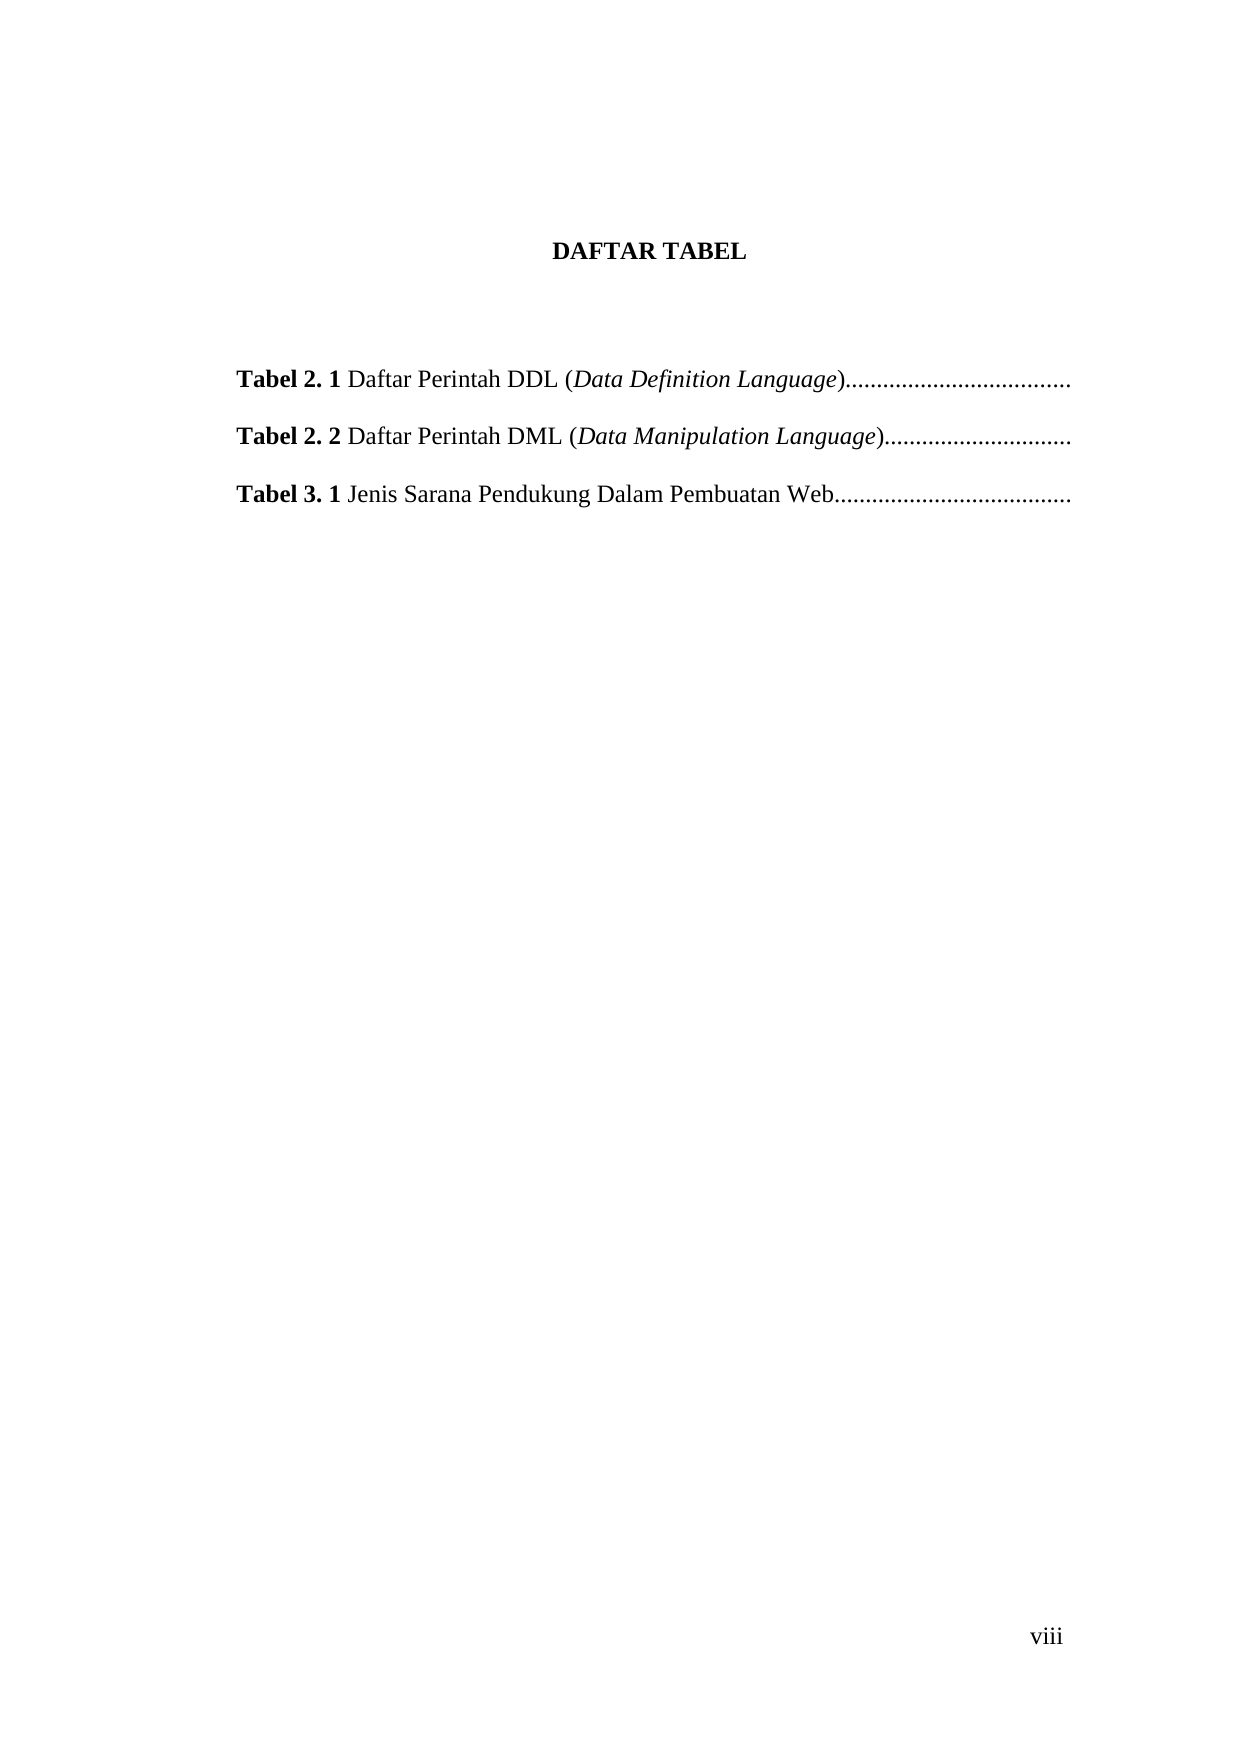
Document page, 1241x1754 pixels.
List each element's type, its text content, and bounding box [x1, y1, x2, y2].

text Tabel 2. 1 Daftar Perintah DDL (Data Definition Language) 13 [236, 364, 1063, 392]
subtitle DAFTAR TABEL [236, 236, 1063, 265]
text Tabel 2. 2 Daftar Perintah DML (Data Manipulation Language) 15 [236, 421, 1063, 450]
text Tabel 3. 1 Jenis Sarana Pendukung Dalam Pembuatan Web 18 [236, 479, 1063, 507]
